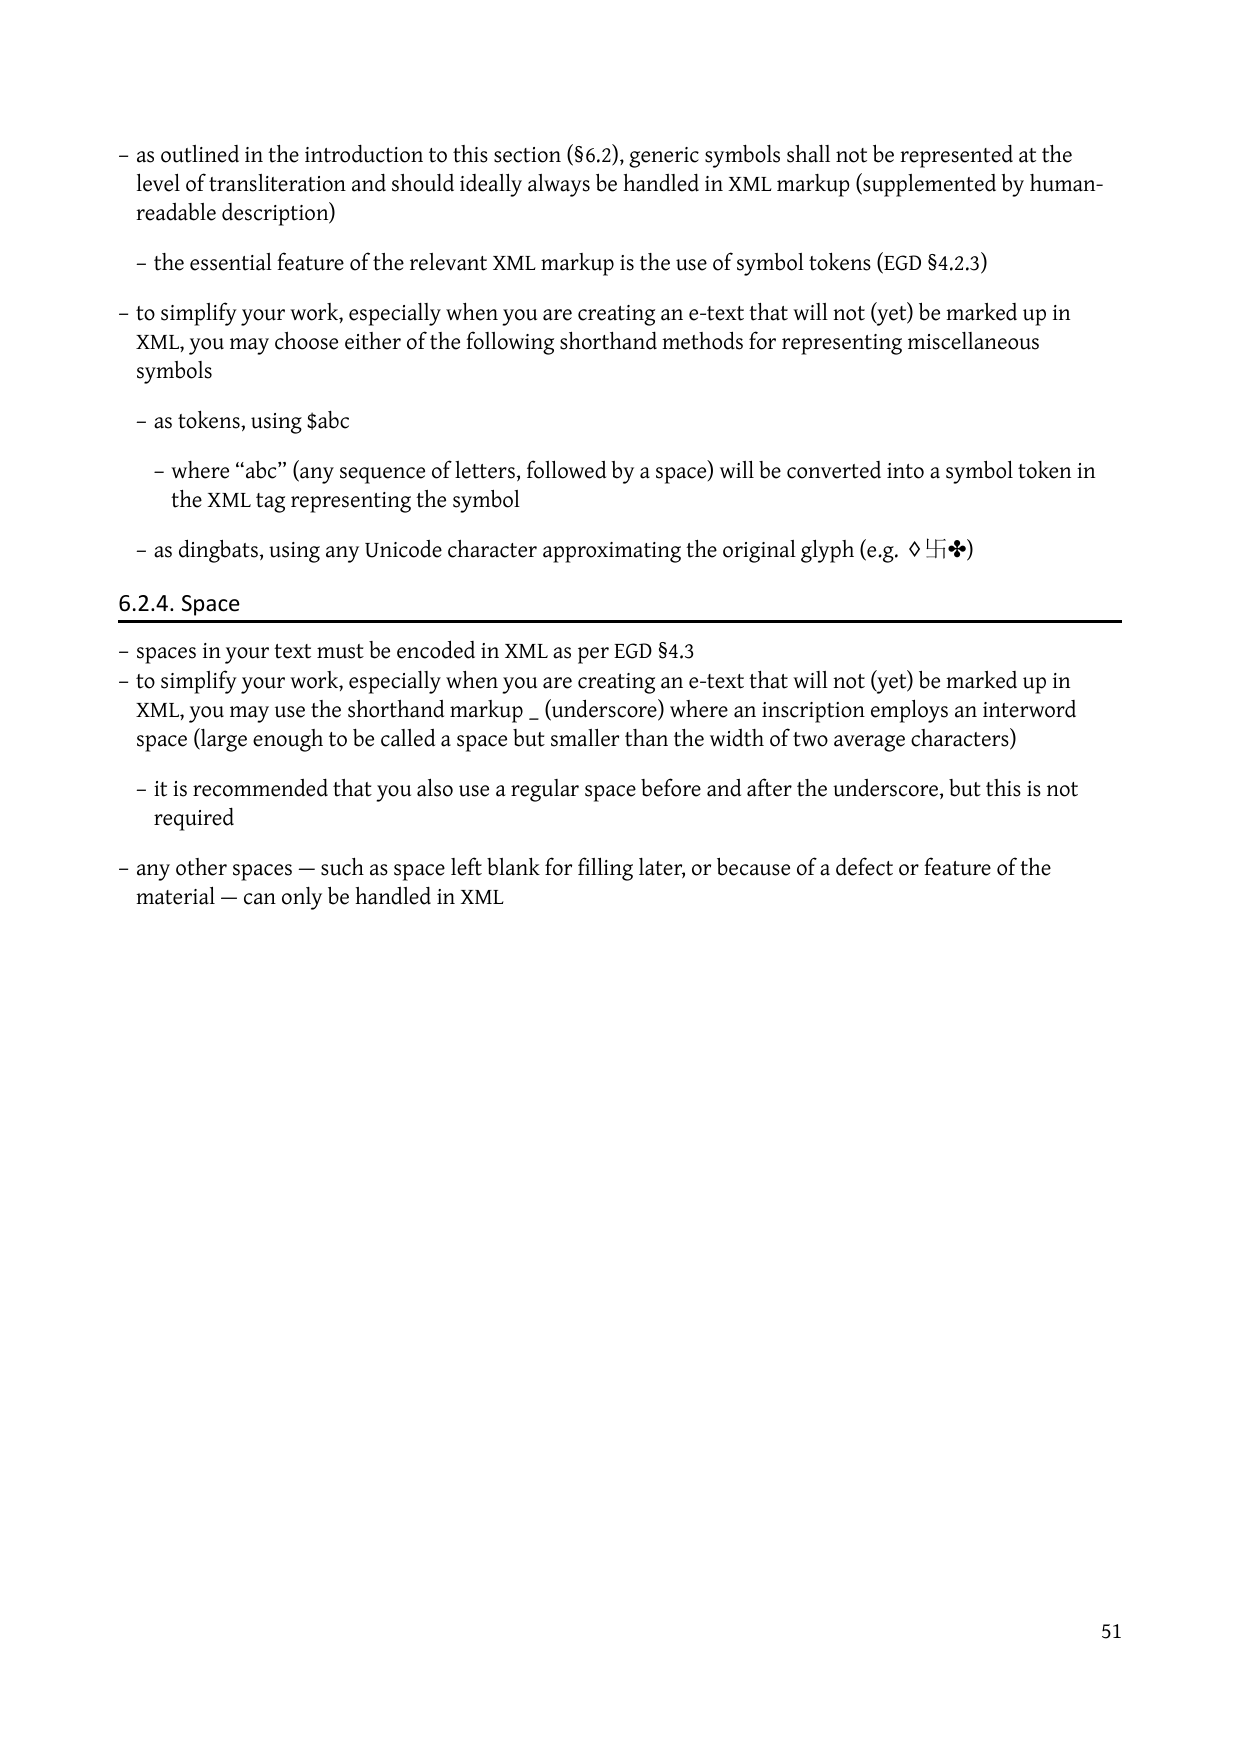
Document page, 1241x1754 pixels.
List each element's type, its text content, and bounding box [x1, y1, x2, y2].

list any other spaces — such as space left blank for filling later, or because of a defect or feature of the material — can only be handled in XML [118, 852, 1122, 911]
list as dingbats, using any Unicode character approximating the original glyph (e.g. ◊卐✤) [136, 534, 1122, 564]
list where “abc” (any sequence of letters, followed by a space) will be converted into a symbol token in the XML tag representing the symbol [153, 455, 1122, 514]
list the essential feature of the relevant XML markup is the use of symbol tokens (EGD §4.2.3) [136, 247, 1122, 276]
list it is recommended that you also use a regular space before and after the underscore, but this is not required [136, 773, 1122, 831]
list as outlined in the introduction to this section (§6.2), generic symbols shall not be represented at the level of transliteration and should ideally always be handled in XML markup (supplemented by human-readable description) [118, 139, 1122, 226]
list to simplify your work, especially when you are creating an e-text that will not (yet) be marked up in XML, you may use the shorthand markup _ (underscore) where an inscription employs an interword space (large enough to be called a space but smaller than the width of two average characters) [118, 665, 1122, 752]
list to simplify your work, especially when you are creating an e-text that will not (yet) be marked up in XML, you may choose either of the following shorthand methods for representing miscellaneous symbols [118, 297, 1122, 384]
list spaces in your text must be encoded in XML as per EGD §4.3 [118, 636, 1122, 665]
subtitle Space [118, 584, 1122, 620]
list as tokens, using $abc [136, 405, 1122, 434]
